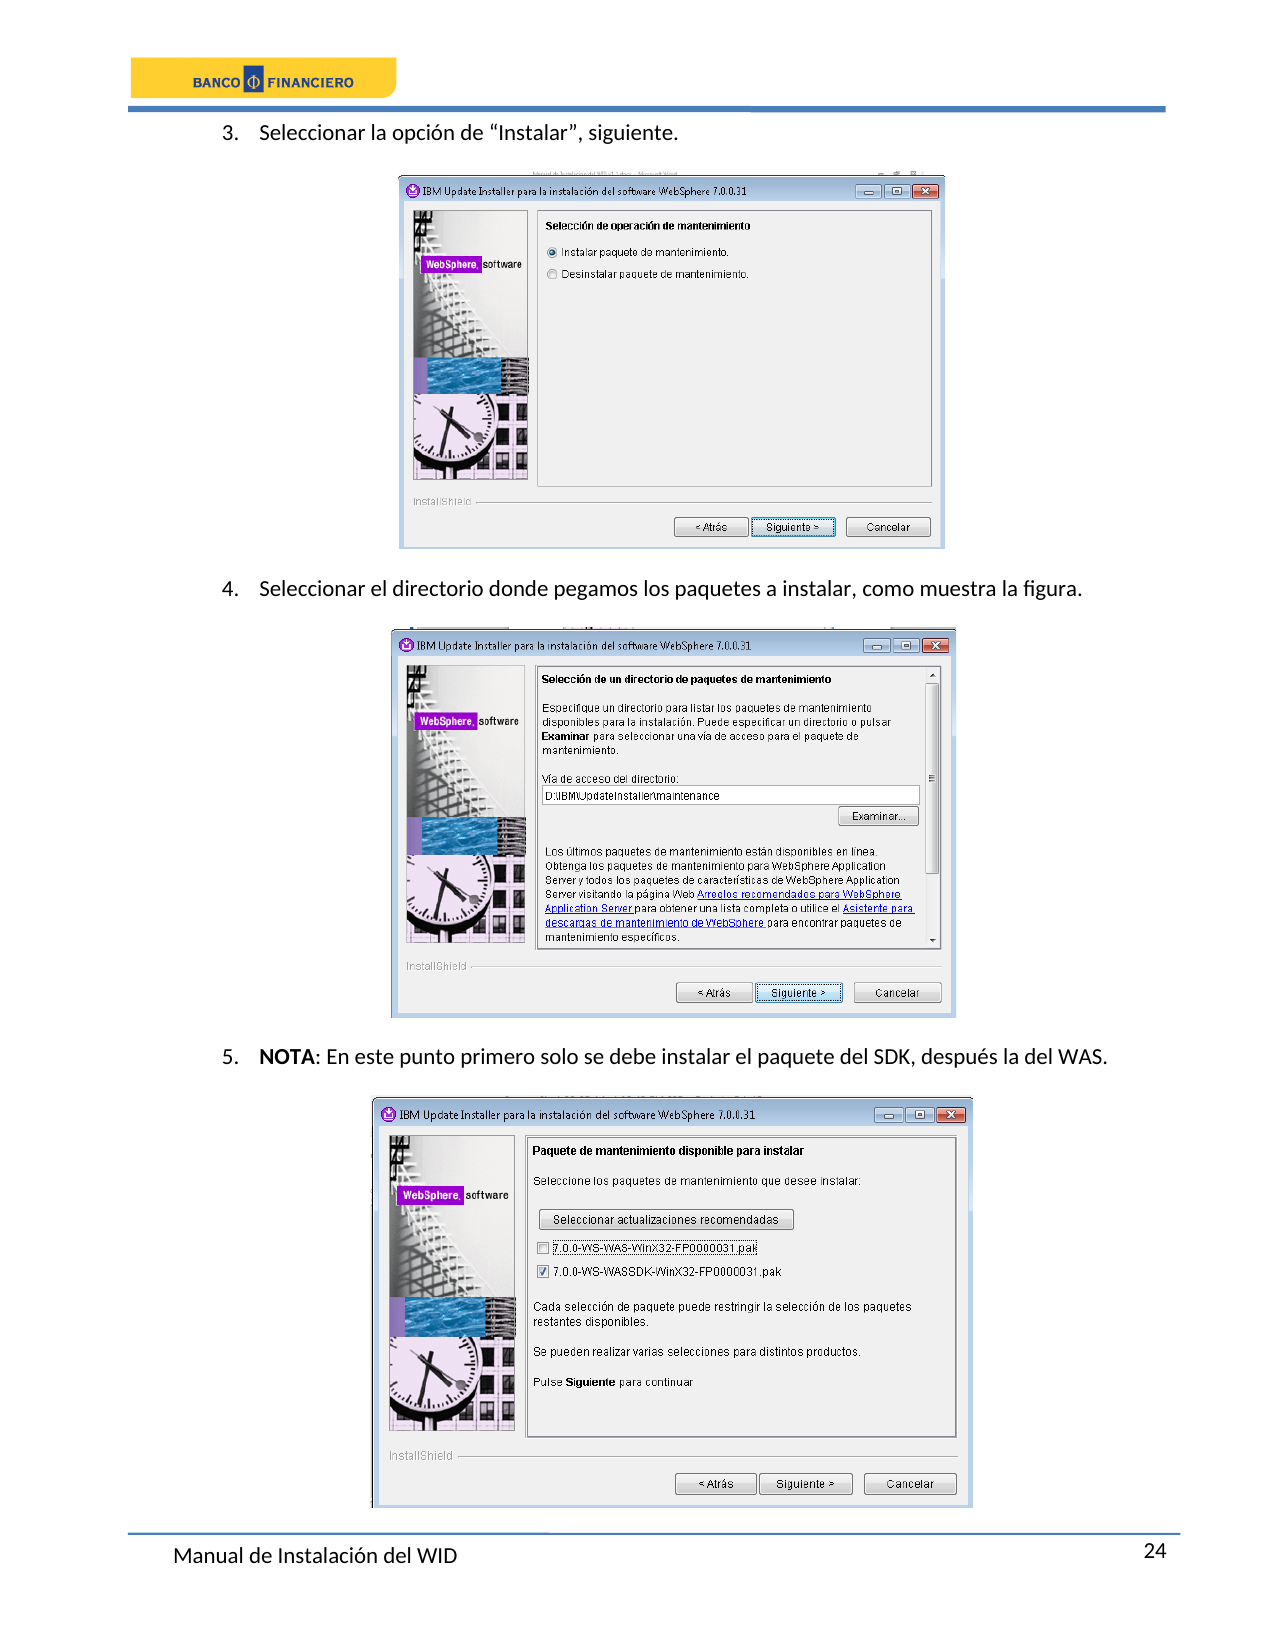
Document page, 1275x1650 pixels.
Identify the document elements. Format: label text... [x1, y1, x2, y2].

list NOTA: En este punto primero solo se debe instalar el paquete del SDK, después la del WAS. [222, 1042, 1166, 1070]
picture [398, 171, 946, 549]
picture [387, 627, 957, 1018]
picture [127, 53, 400, 101]
list Seleccionar el directorio donde pegamos los paquetes a instalar, como muestra la figura. [222, 574, 1166, 602]
list Seleccionar la opción de “Instalar”, siguiente. [222, 118, 1166, 146]
picture [370, 1095, 973, 1508]
